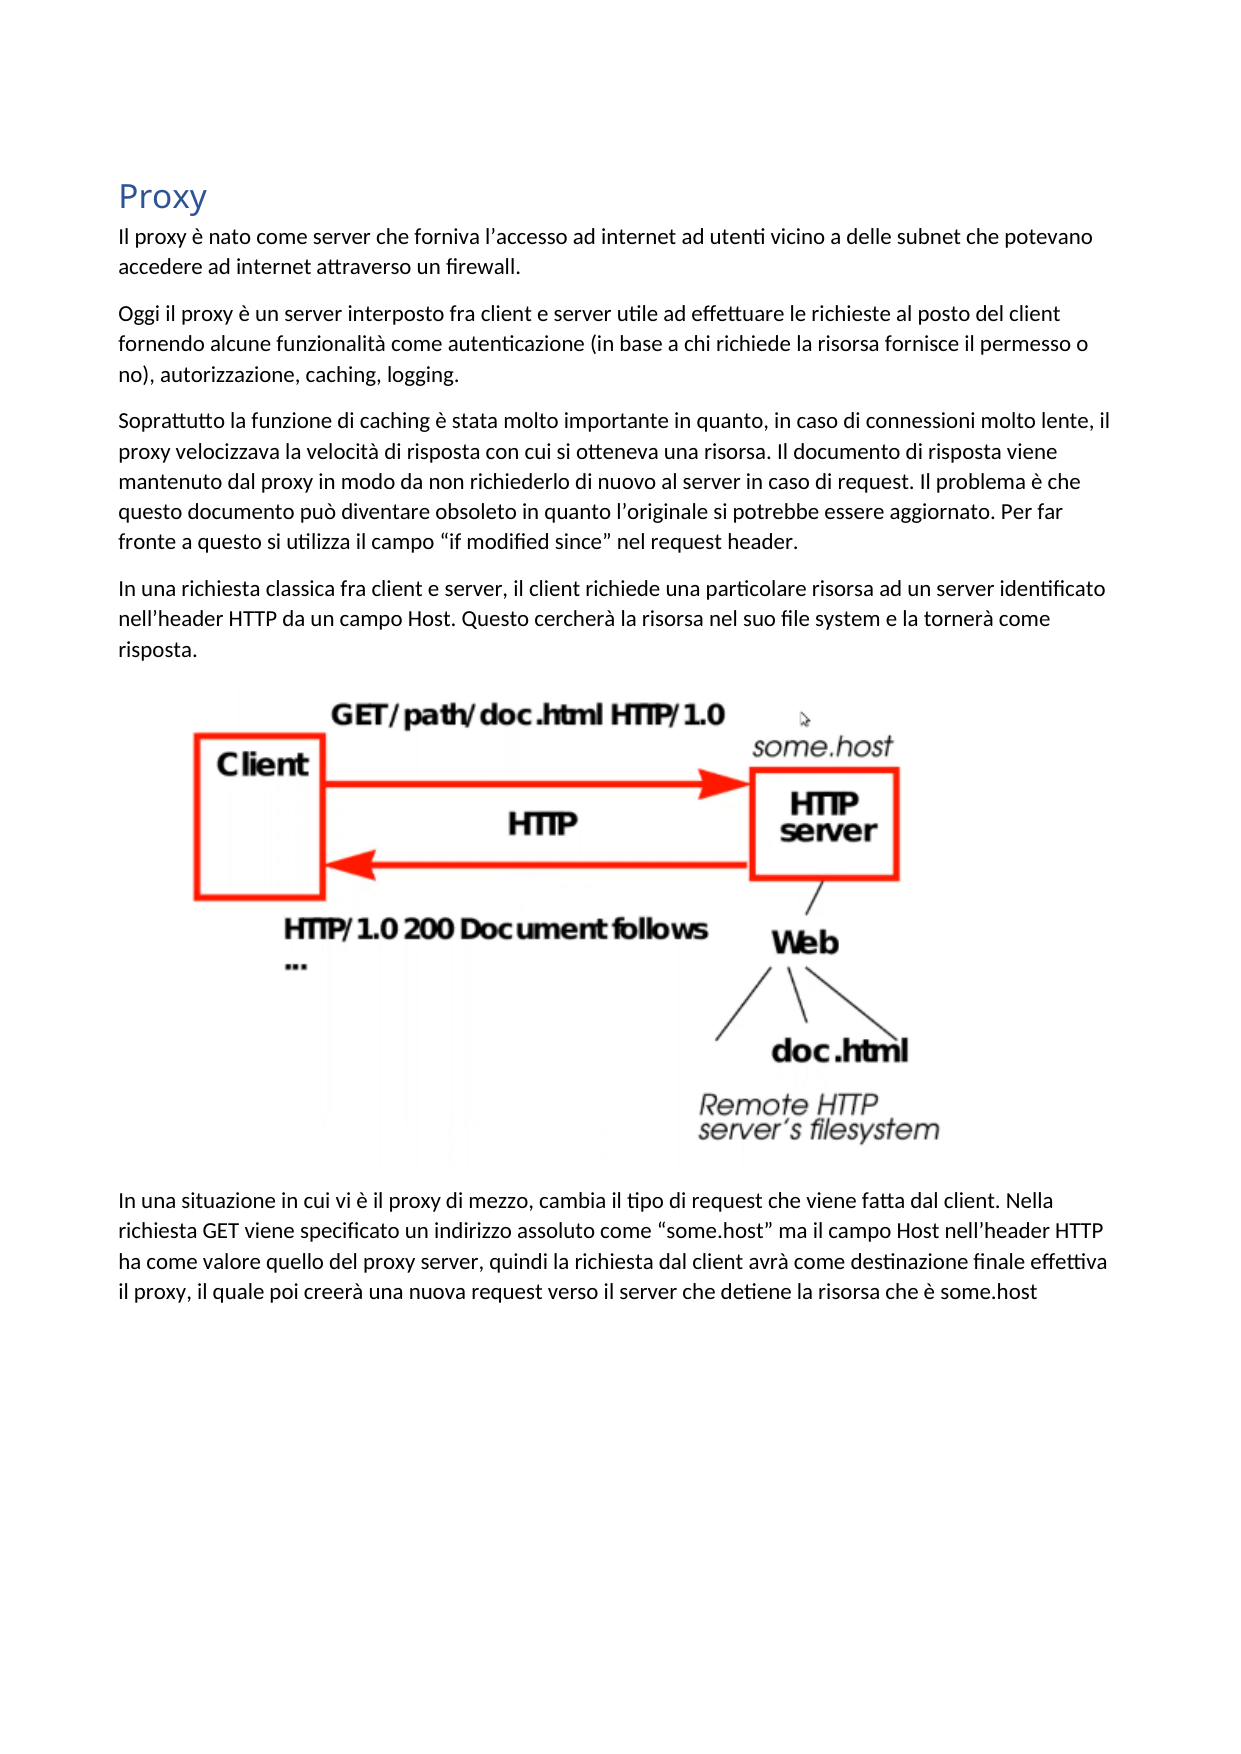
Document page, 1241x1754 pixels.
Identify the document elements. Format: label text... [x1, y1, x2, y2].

text Oggi il proxy è un server interposto fra client e server utile ad effettuare le richieste al posto del client fornendo alcune funzionalità come autenticazione (in base a chi richiede la risorsa fornisce il permesso o no), autorizzazione, caching, logging. [118, 299, 1122, 388]
text Il proxy è nato come server che forniva l’accesso ad internet ad utenti vicino a delle subnet che potevano accedere ad internet attraverso un firewall. [118, 222, 1122, 281]
subtitle Proxy [118, 173, 1122, 219]
text In una richiesta classica fra client e server, il client richiede una particolare risorsa ad un server identificato nell’header HTTP da un campo Host. Questo cercherà la risorsa nel suo file system e la tornerà come risposta. [118, 574, 1122, 663]
picture [118, 681, 1011, 1168]
text In una situazione in cui vi è il proxy di mezzo, cambia il tipo di request che viene fatta dal client. Nella richiesta GET viene specificato un indirizzo assoluto come “some.host” ma il campo Host nell’header HTTP ha come valore quello del proxy server, quindi la richiesta dal client avrà come destinazione finale effettiva il proxy, il quale poi creerà una nuova request verso il server che detiene la risorsa che è some.host [118, 1186, 1122, 1305]
text Soprattutto la funzione di caching è stata molto importante in quanto, in caso di connessioni molto lente, il proxy velocizzava la velocità di risposta con cui si otteneva una risorsa. Il documento di risposta viene mantenuto dal proxy in modo da non richiederlo di nuovo al server in caso di request. Il problema è che questo documento può diventare obsoleto in quanto l’originale si potrebbe essere aggiornato. Per far fronte a questo si utilizza il campo “if modified since” nel request header. [118, 407, 1122, 556]
